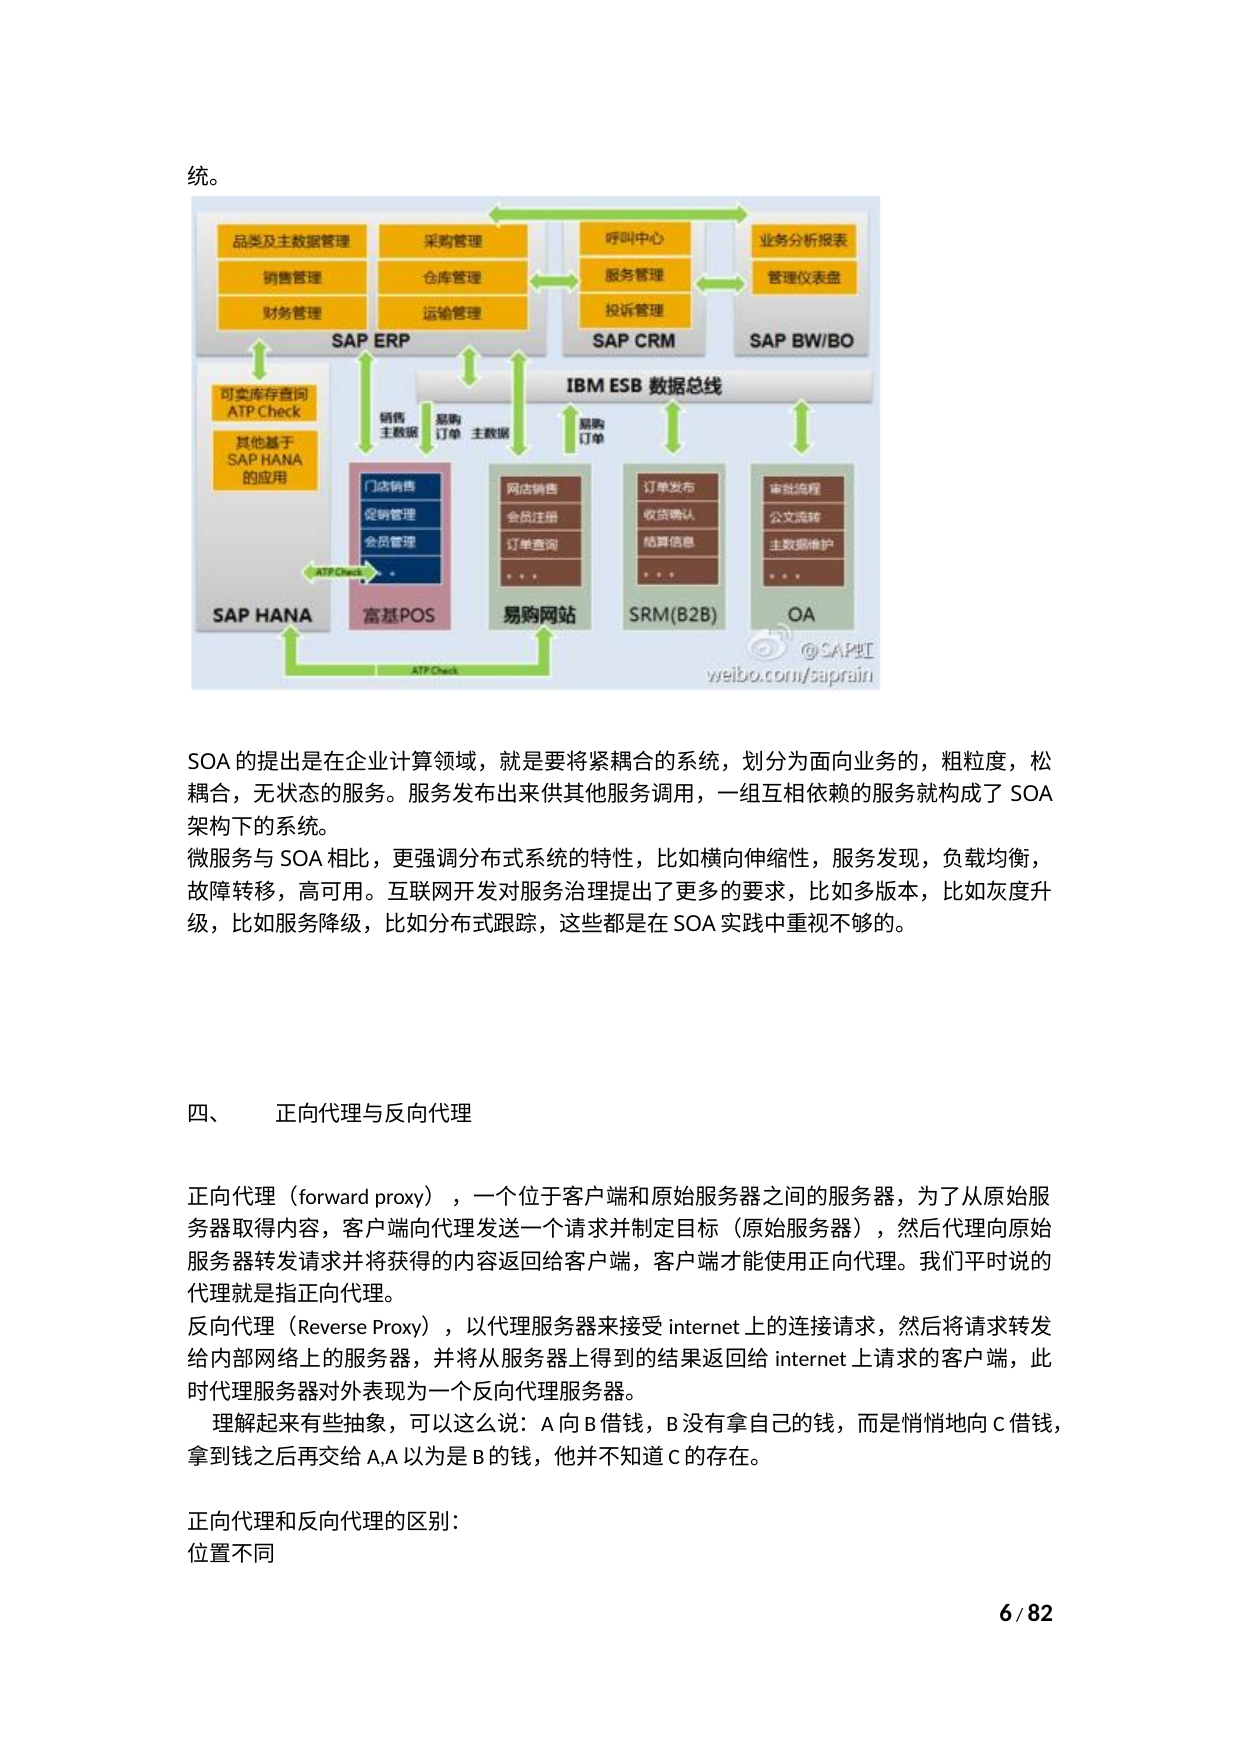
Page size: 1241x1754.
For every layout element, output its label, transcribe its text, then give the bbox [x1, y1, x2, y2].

text 正向代理（forward proxy） ，一个位于客户端和原始服务器之间的服务器，为了从原始服务器取得内容，客户端向代理发送一个请求并制定目标（原始服务器），然后代理向原始服务器转发请求并将获得的内容返回给客户端，客户端才能使用正向代理。我们平时说的代理就是指正向代理。 [187, 1178, 1053, 1308]
text 反向代理（Reverse Proxy），以代理服务器来接受internet上的连接请求，然后将请求转发给内部网络上的服务器，并将从服务器上得到的结果返回给internet上请求的客户端，此时代理服务器对外表现为一个反向代理服务器。 [187, 1308, 1053, 1406]
text SOA的提出是在企业计算领域，就是要将紧耦合的系统，划分为面向业务的，粗粒度，松耦合，无状态的服务。服务发布出来供其他服务调用，一组互相依赖的服务就构成了SOA架构下的系统。 [187, 743, 1053, 841]
subtitle 正向代理与反向代理 [187, 1096, 1053, 1128]
text 理解起来有些抽象，可以这么说：A向B借钱，B没有拿自己的钱，而是悄悄地向C借钱，拿到钱之后再交给A,A以为是B的钱，他并不知道C的存在。 [187, 1406, 1053, 1471]
picture [187, 191, 885, 698]
text 正向代理和反向代理的区别： [187, 1503, 1053, 1536]
text 微服务与SOA相比，更强调分布式系统的特性，比如横向伸缩性，服务发现，负载均衡，故障转移，高可用。互联网开发对服务治理提出了更多的要求，比如多版本，比如灰度升级，比如服务降级，比如分布式跟踪，这些都是在SOA实践中重视不够的。 [187, 841, 1053, 938]
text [187, 158, 1053, 191]
text 位置不同 [187, 1536, 1053, 1568]
